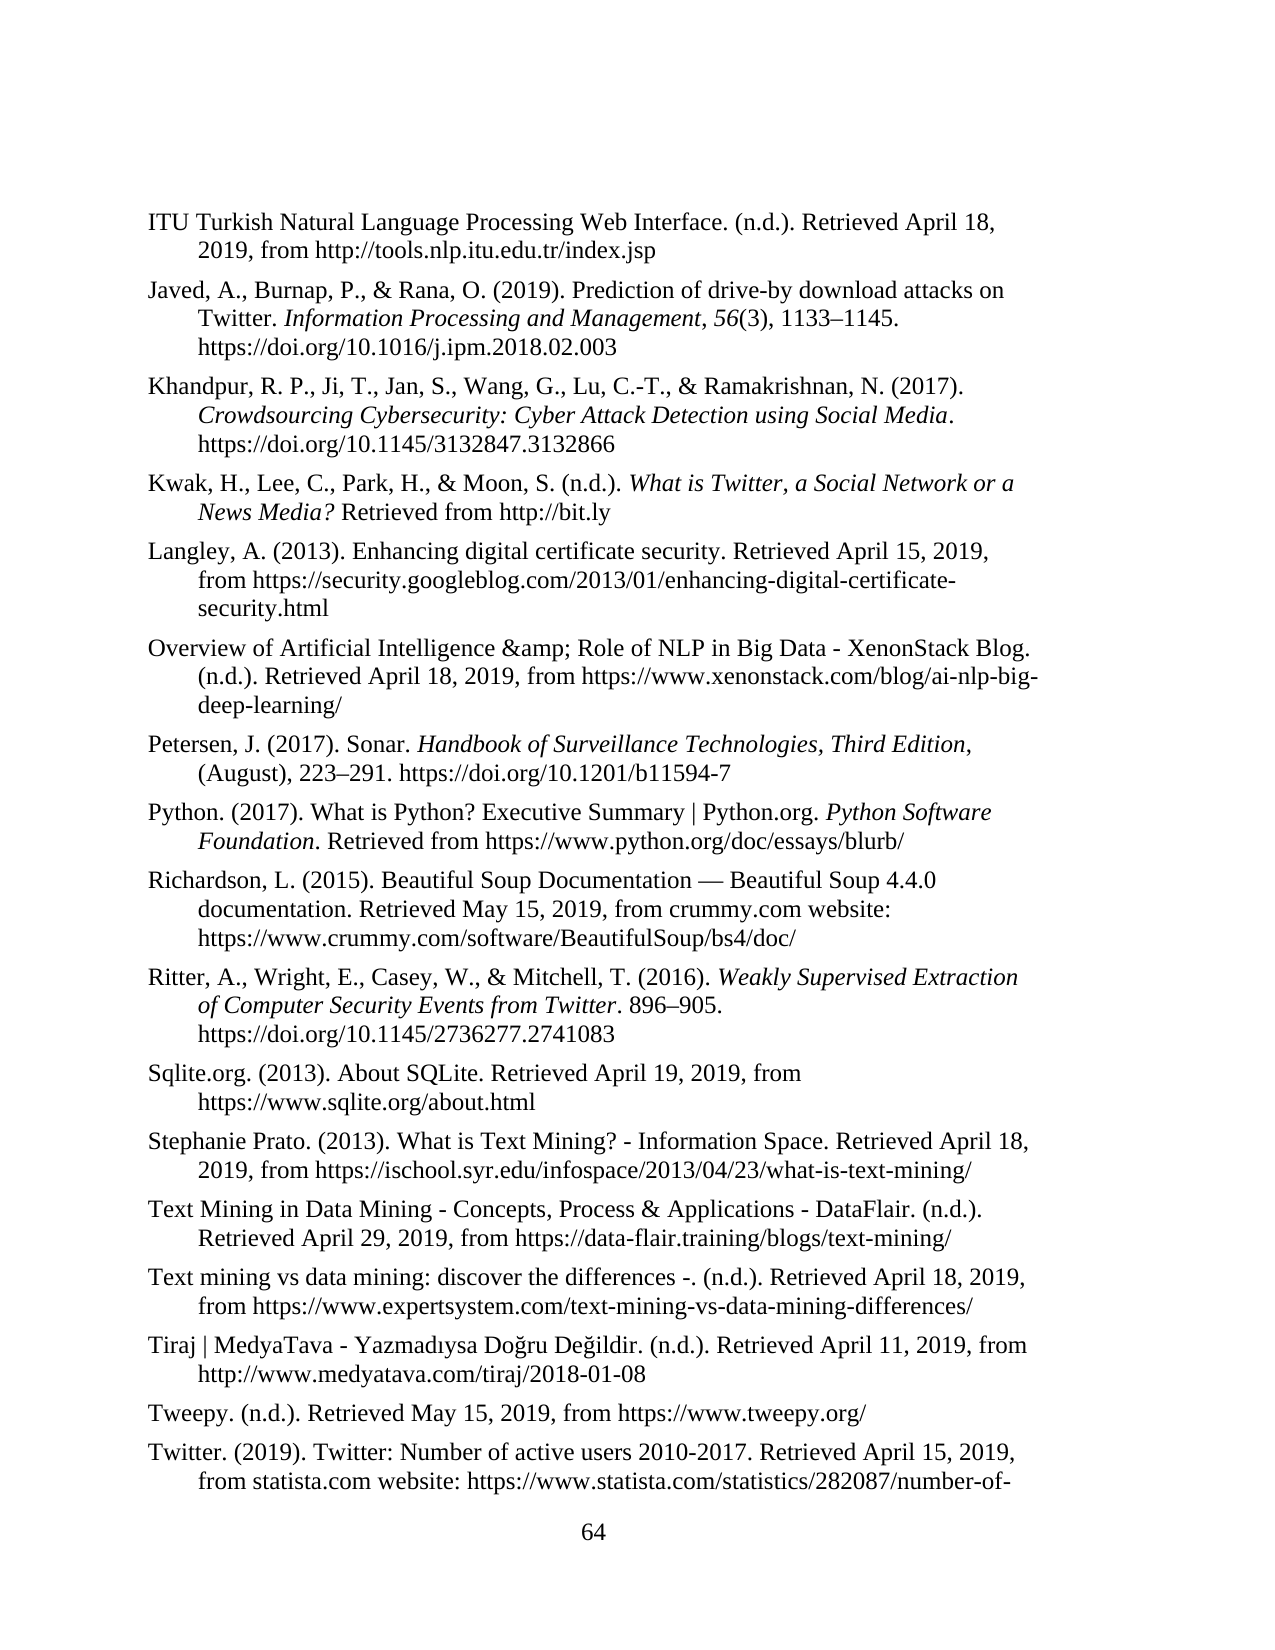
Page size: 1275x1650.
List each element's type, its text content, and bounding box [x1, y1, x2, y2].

text Tweepy. (n.d.). Retrieved May 15, 2019, from https://www.tweepy.org/ [148, 1398, 1039, 1427]
text Tiraj | MedyaTava - Yazmadıysa Doğru Değildir. (n.d.). Retrieved April 11, 2019, from http://www.medyatava.com/tiraj/2018-01-08 [148, 1330, 1039, 1388]
text Stephanie Prato. (2013). What is Text Mining? - Information Space. Retrieved April 18, 2019, from https://ischool.syr.edu/infospace/2013/04/23/what-is-text-mining/ [148, 1126, 1039, 1184]
text Kwak, H., Lee, C., Park, H., & Moon, S. (n.d.). What is Twitter, a Social Network or a News Media? Retrieved from http://bit.ly [148, 468, 1039, 526]
text Text mining vs data mining: discover the differences -. (n.d.). Retrieved April 18, 2019, from https://www.expertsystem.com/text-mining-vs-data-mining-differences/ [148, 1262, 1039, 1320]
text Ritter, A., Wright, E., Casey, W., & Mitchell, T. (2016). Weakly Supervised Extraction of Computer Security Events from Twitter. 896–905. https://doi.org/10.1145/2736277.2741083 [148, 962, 1039, 1048]
text Sqlite.org. (2013). About SQLite. Retrieved April 19, 2019, from https://www.sqlite.org/about.html [148, 1058, 1039, 1116]
text Langley, A. (2013). Enhancing digital certificate security. Retrieved April 15, 2019, from https://security.googleblog.com/2013/01/enhancing-digital-certificate-security.html [148, 536, 1039, 622]
text Text Mining in Data Mining - Concepts, Process & Applications - DataFlair. (n.d.). Retrieved April 29, 2019, from https://data-flair.training/blogs/text-mining/ [148, 1194, 1039, 1252]
text Khandpur, R. P., Ji, T., Jan, S., Wang, G., Lu, C.-T., & Ramakrishnan, N. (2017). Crowdsourcing Cybersecurity: Cyber Attack Detection using Social Media. https://doi.org/10.1145/3132847.3132866 [148, 371, 1039, 458]
text Petersen, J. (2017). Sonar. Handbook of Surveillance Technologies, Third Edition, (August), 223–291. https://doi.org/10.1201/b11594-7 [148, 729, 1039, 787]
text Overview of Artificial Intelligence &amp; Role of NLP in Big Data - XenonStack Blog. (n.d.). Retrieved April 18, 2019, from https://www.xenonstack.com/blog/ai-nlp-big-deep-learning/ [148, 633, 1039, 719]
text Javed, A., Burnap, P., & Rana, O. (2019). Prediction of drive-by download attacks on Twitter. Information Processing and Management, 56(3), 1133–1145. https://doi.org/10.1016/j.ipm.2018.02.003 [148, 275, 1039, 361]
text Richardson, L. (2015). Beautiful Soup Documentation — Beautiful Soup 4.4.0 documentation. Retrieved May 15, 2019, from crummy.com website: https://www.crummy.com/software/BeautifulSoup/bs4/doc/ [148, 865, 1039, 951]
text Python. (2017). What is Python? Executive Summary | Python.org. Python Software Foundation. Retrieved from https://www.python.org/doc/essays/blurb/ [148, 797, 1039, 855]
text ITU Turkish Natural Language Processing Web Interface. (n.d.). Retrieved April 18, 2019, from http://tools.nlp.itu.edu.tr/index.jsp [148, 207, 1039, 264]
